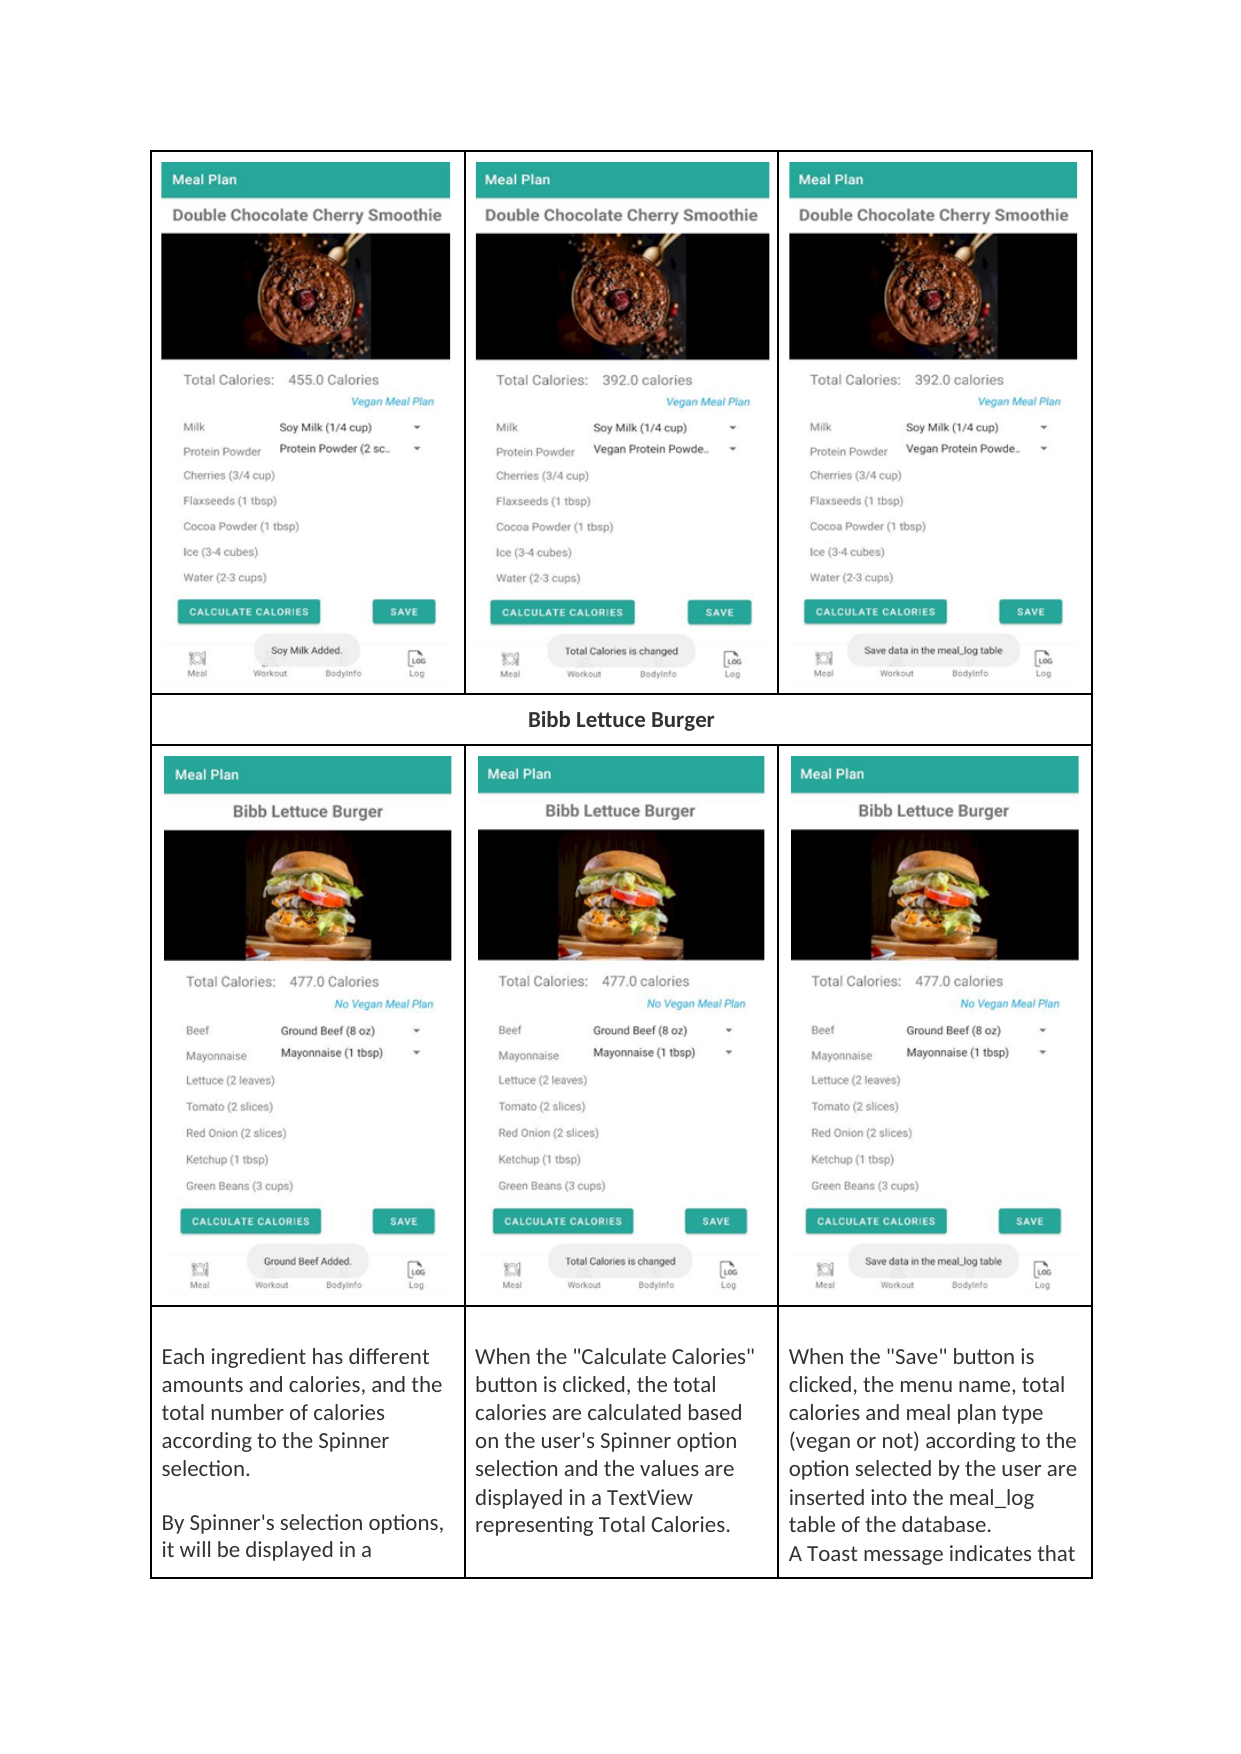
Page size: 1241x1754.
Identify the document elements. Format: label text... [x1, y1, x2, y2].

picture [164, 756, 452, 1295]
picture [478, 756, 765, 1295]
picture [475, 162, 770, 683]
table_cell [466, 746, 777, 1305]
table_cell [152, 746, 464, 1305]
table_cell [779, 746, 1091, 1305]
picture [789, 162, 1078, 683]
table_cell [152, 1307, 464, 1577]
picture [161, 162, 451, 683]
table_cell [466, 152, 777, 693]
table_cell Bibb Lettuce Burger [152, 695, 1091, 743]
picture [791, 756, 1079, 1295]
table_cell [152, 152, 464, 693]
table_cell [779, 152, 1091, 693]
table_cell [779, 1307, 1091, 1577]
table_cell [466, 1307, 777, 1577]
